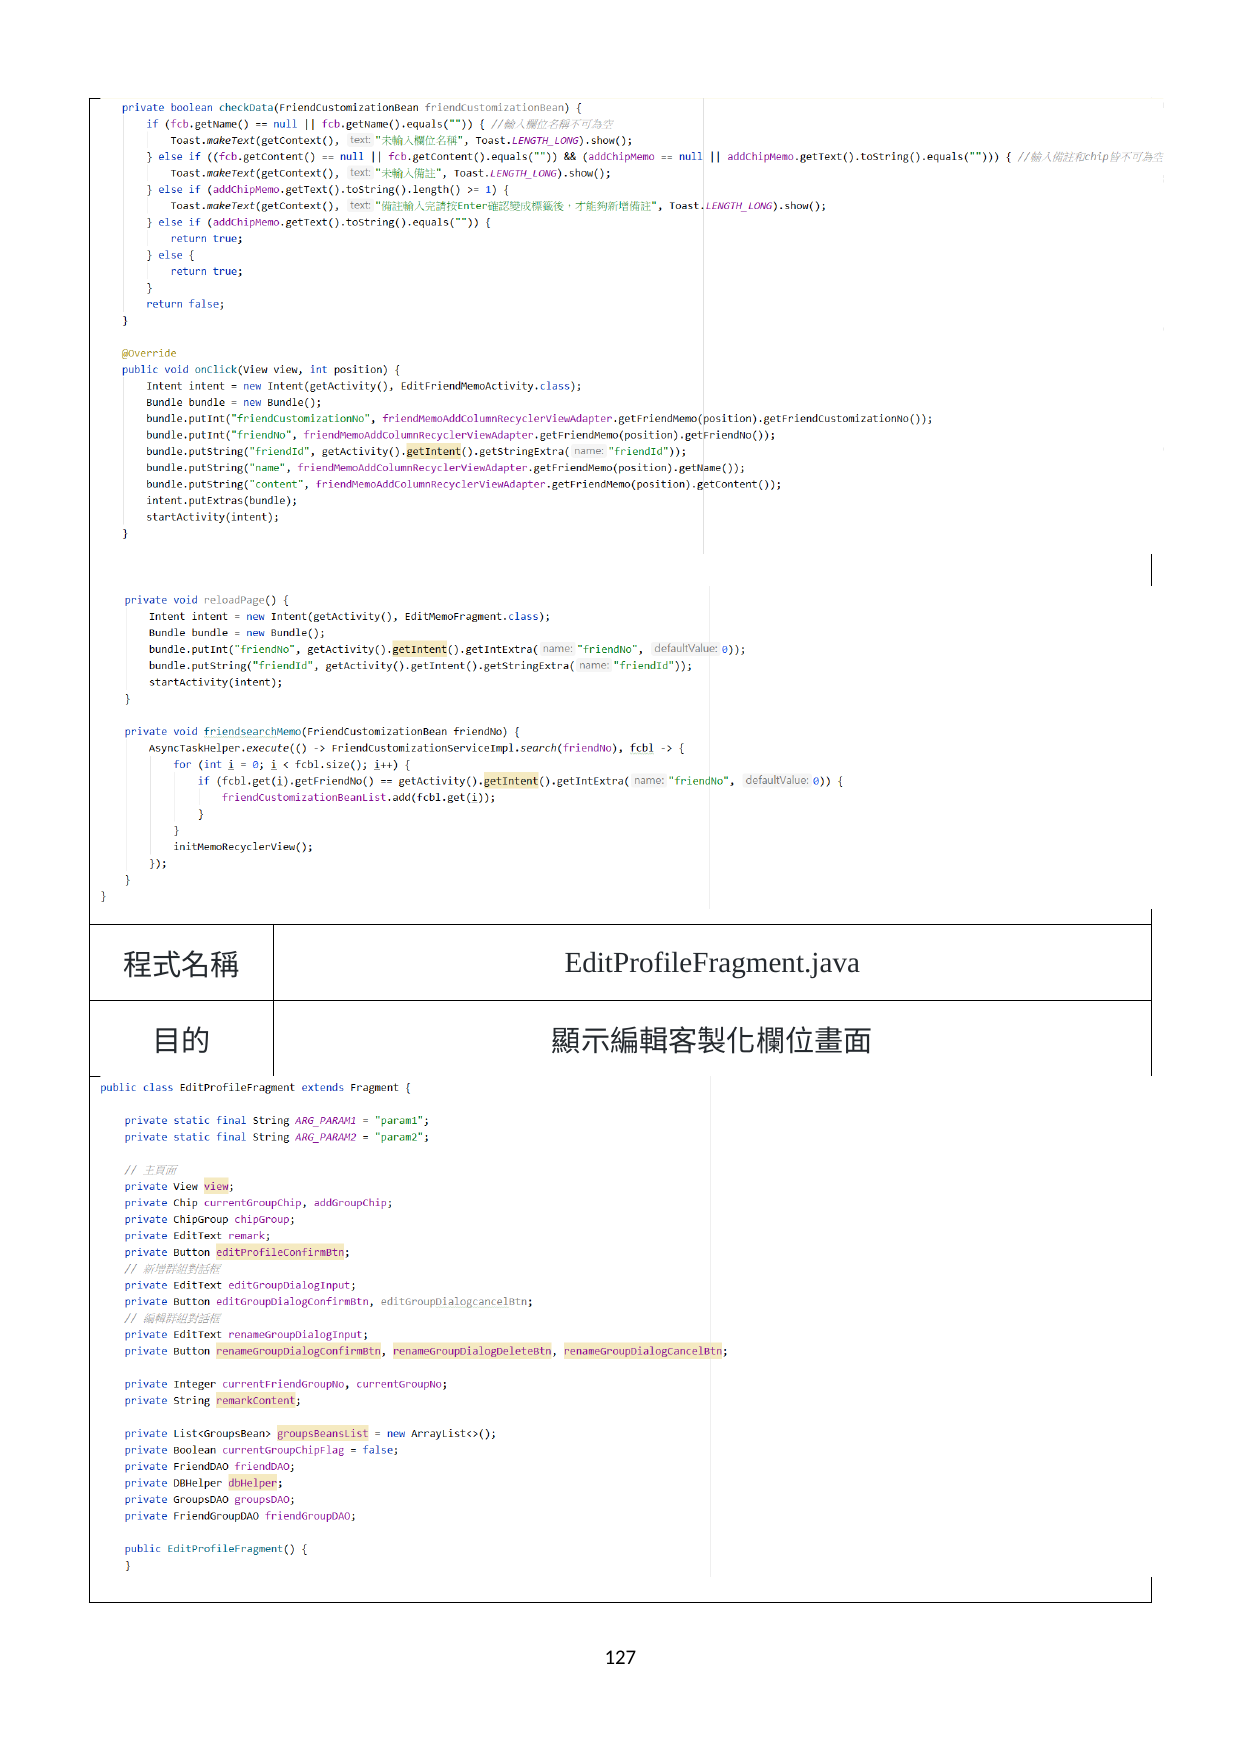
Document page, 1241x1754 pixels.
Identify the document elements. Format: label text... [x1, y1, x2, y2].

table_cell [90, 99, 1151, 924]
picture [100, 98, 1164, 554]
picture [100, 1076, 1164, 1577]
table_cell EditProfileFragment.java [274, 925, 1151, 1000]
table_cell 目的 [90, 1001, 273, 1076]
picture [100, 586, 1164, 909]
table_cell 程式名稱 [90, 925, 273, 1000]
table_cell 顯示編輯客製化欄位畫面 [274, 1001, 1151, 1076]
table_cell [90, 1077, 1151, 1602]
